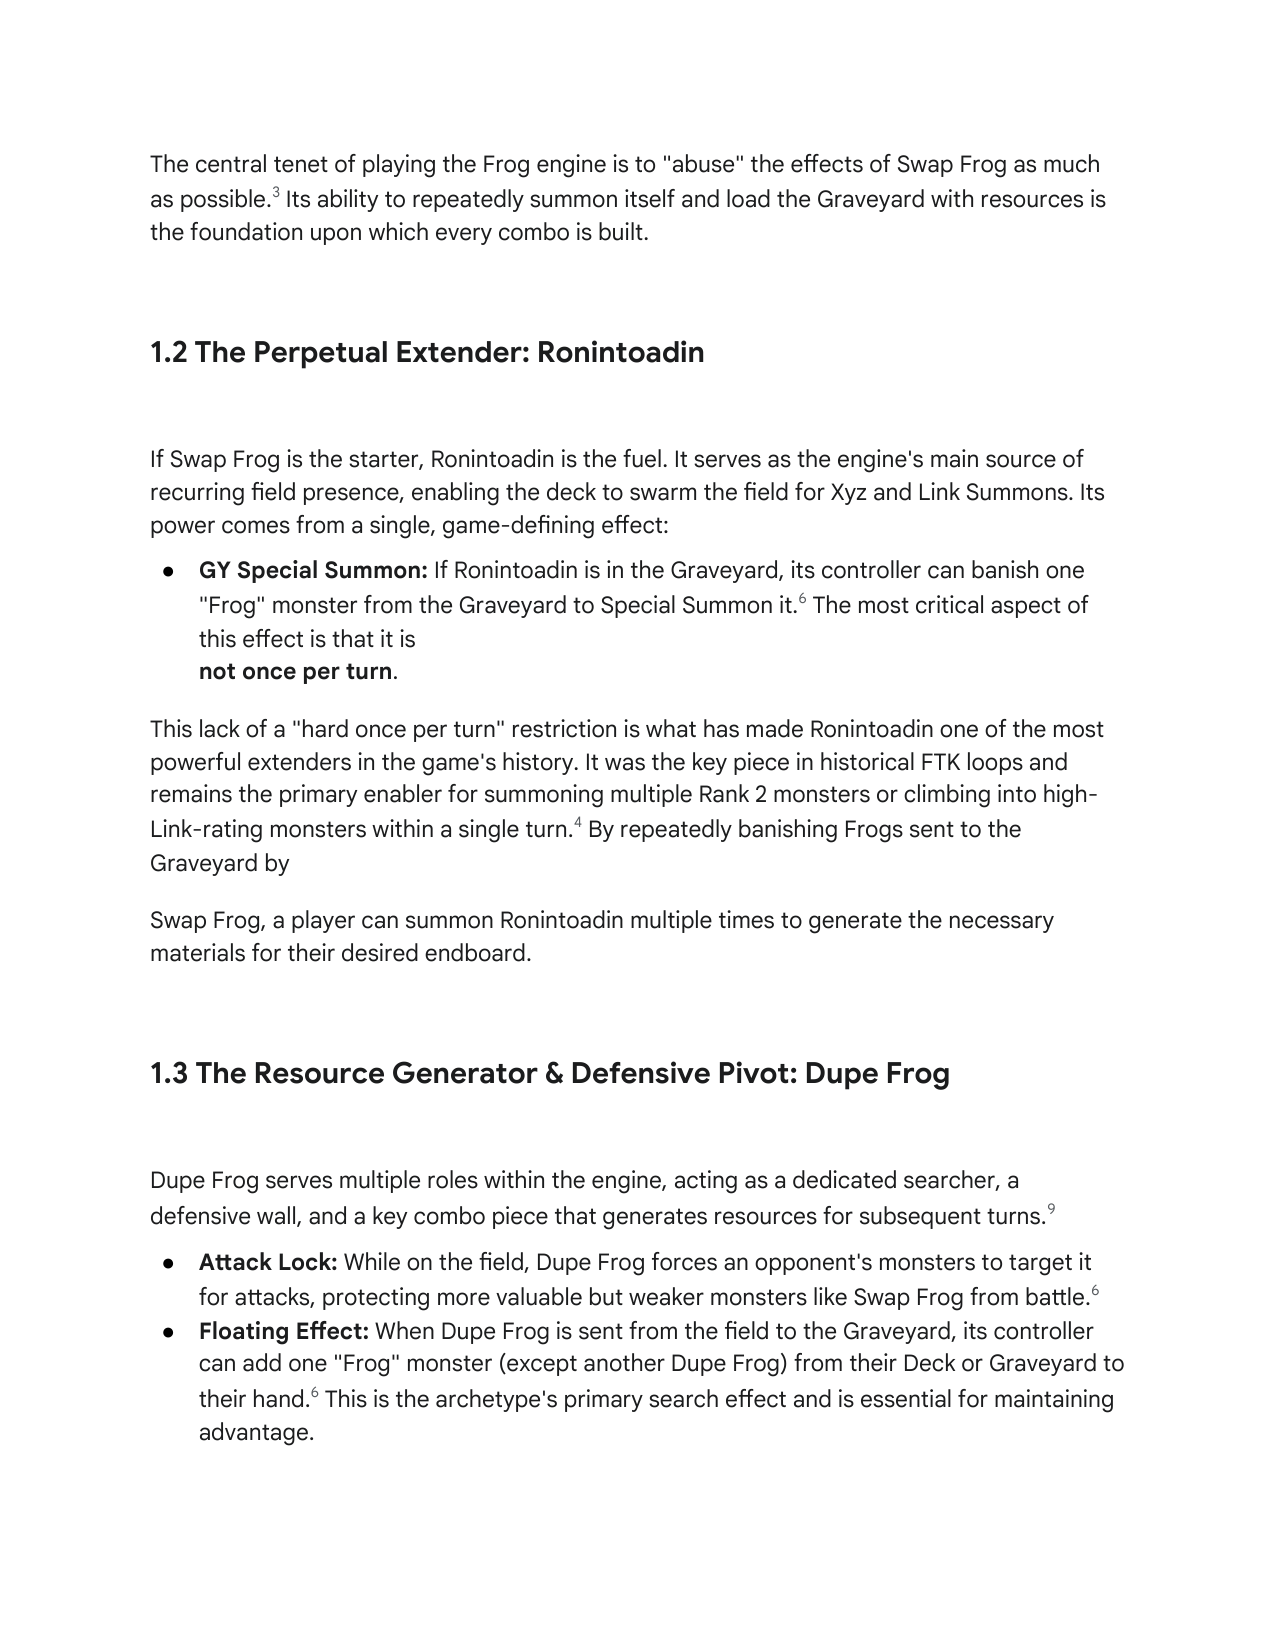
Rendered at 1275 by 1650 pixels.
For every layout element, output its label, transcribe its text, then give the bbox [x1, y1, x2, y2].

list Floating Effect: When Dupe Frog is sent from the field to the Graveyard, its controller can add one "Frog" monster (except another Dupe Frog) from their Deck or Graveyard to their hand.6 This is the archetype's primary search effect and is essential for maintaining advantage. [161, 1317, 1125, 1447]
text Dupe Frog serves multiple roles within the engine, acting as a dedicated searcher, a defensive wall, and a key combo piece that generates resources for subsequent turns.9 [150, 1167, 1125, 1231]
subtitle 1.2 The Perpetual Extender: Ronintoadin [150, 334, 1125, 370]
list GY Special Summon: If Ronintoadin is in the Graveyard, its controller can banish one "Frog" monster from the Graveyard to Special Summon it.6 The most critical aspect of this effect is that it is not once per turn. [161, 556, 1125, 686]
text The central tenet of playing the Frog engine is to "abuse" the effects of Swap Frog as much as possible.3 Its ability to repeatedly summon itself and load the Graveyard with resources is the foundation upon which every combo is built. [150, 150, 1125, 247]
text This lack of a "hard once per turn" restriction is what has made Ronintoadin one of the most powerful extenders in the game's history. It was the key piece in historical FTK loops and remains the primary enabler for summoning multiple Rank 2 monsters or climbing into high-Link-rating monsters within a single turn.4 By repeatedly banishing Frogs sent to the Graveyard by [150, 715, 1125, 878]
list Attack Lock: While on the field, Dupe Frog forces an opponent's monsters to target it for attacks, protecting more valuable but weaker monsters like Swap Frog from battle.6 [161, 1248, 1125, 1313]
text If Swap Frog is the starter, Ronintoadin is the fuel. It serves as the engine's main source of recurring field presence, enabling the deck to swarm the field for Xyz and Link Summons. Its power comes from a single, game-defining effect: [150, 446, 1125, 540]
text Swap Frog, a player can summon Ronintoadin multiple times to generate the necessary materials for their desired endboard. [150, 907, 1125, 968]
subtitle 1.3 The Resource Generator & Defensive Pivot: Dupe Frog [150, 1055, 1125, 1091]
